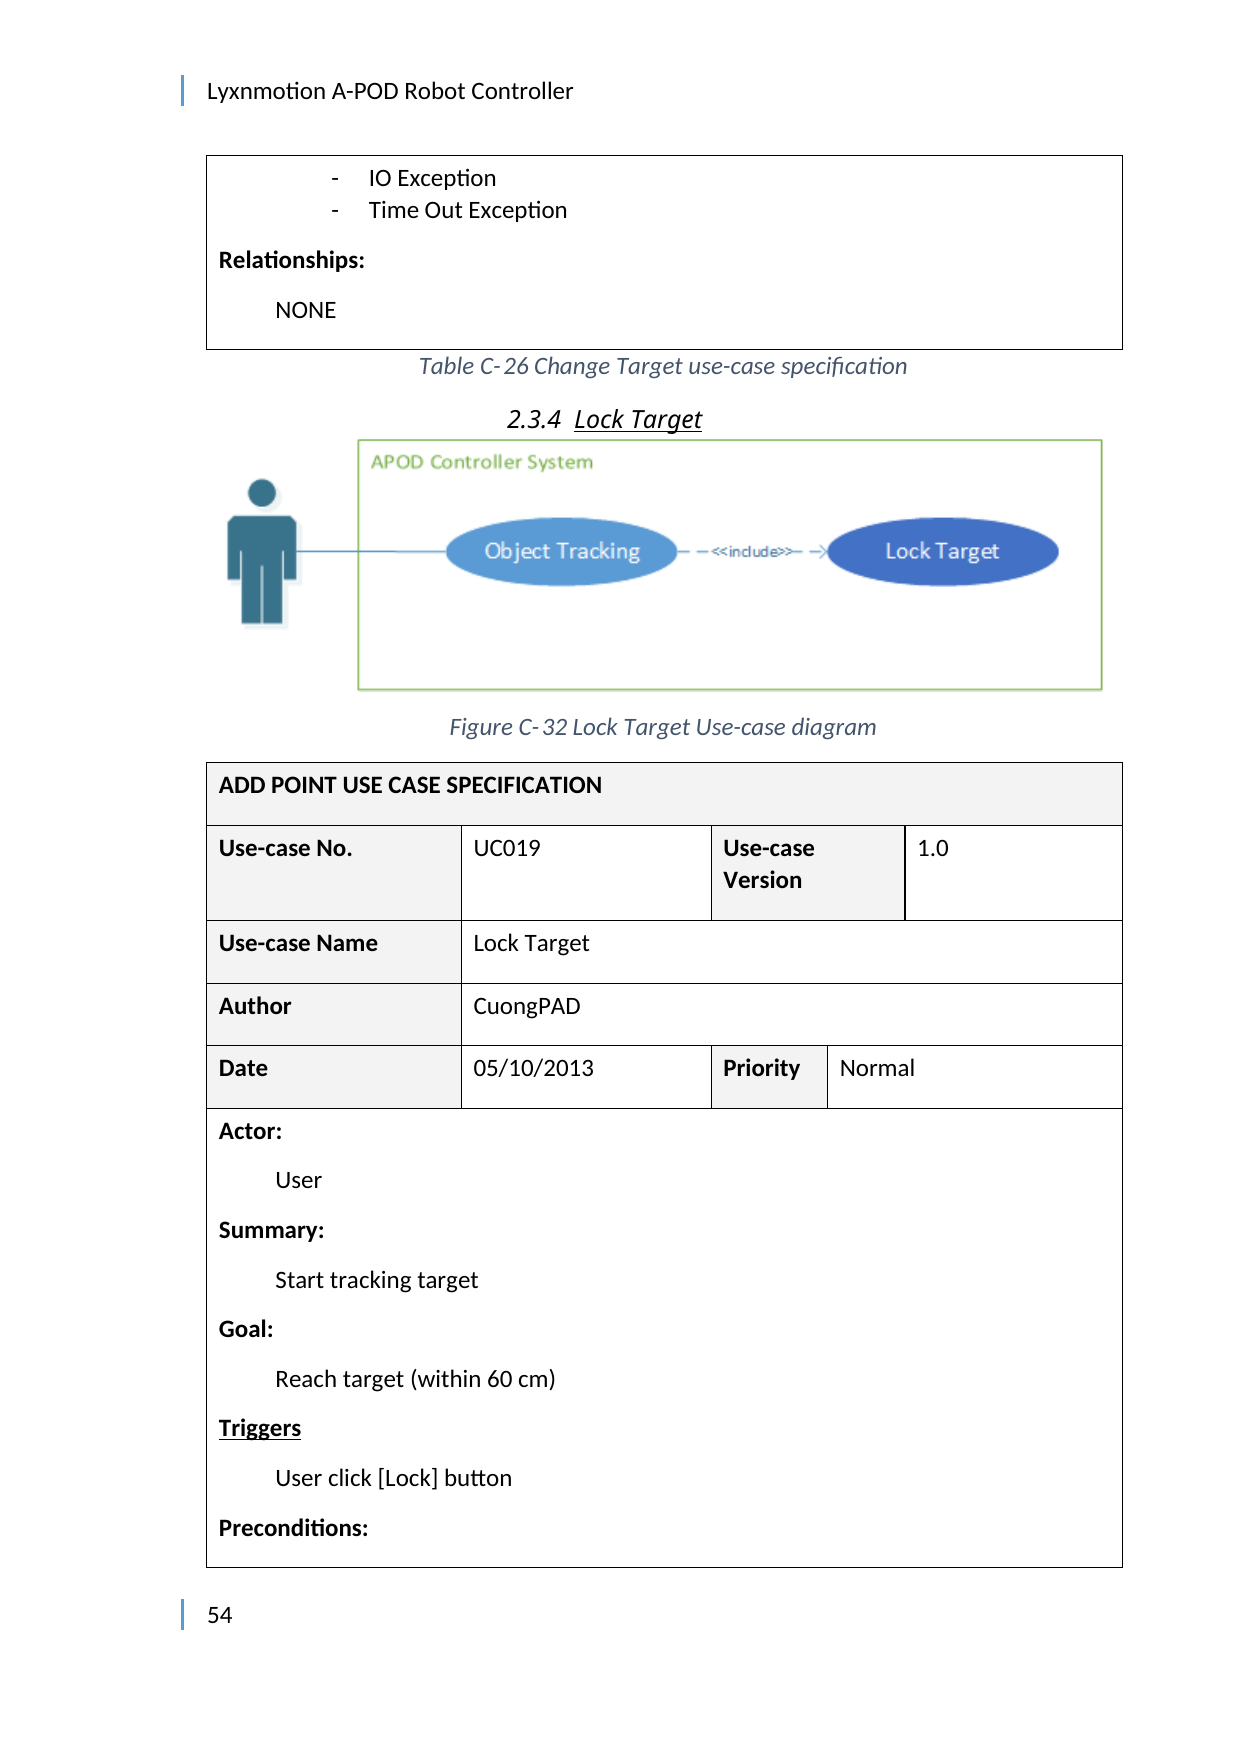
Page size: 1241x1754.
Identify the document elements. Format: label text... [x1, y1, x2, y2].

table_cell Use-case Name [207, 921, 461, 983]
table_cell Use-case Version [712, 826, 904, 920]
table_cell Normal [828, 1046, 1122, 1108]
table_cell Lock Target [462, 921, 1122, 983]
table_cell 05/10/2013 [462, 1046, 711, 1108]
table_header ADD POINT USE CASE SPECIFICATION [207, 763, 1122, 825]
table_cell 1.0 [906, 826, 1122, 920]
subtitle Lock Target [507, 402, 1122, 436]
table_cell CuongPAD [462, 984, 1122, 1045]
picture [220, 438, 1109, 692]
table_cell UC019 [462, 826, 711, 920]
table_cell Use-case No. [207, 826, 461, 920]
table_cell Priority [712, 1046, 827, 1108]
table_cell Author [207, 984, 461, 1045]
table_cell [207, 156, 1122, 349]
text Figure C-20 Lock Target Use-case diagram [207, 711, 1122, 741]
table_cell Date [207, 1046, 461, 1108]
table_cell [207, 1109, 1122, 1567]
